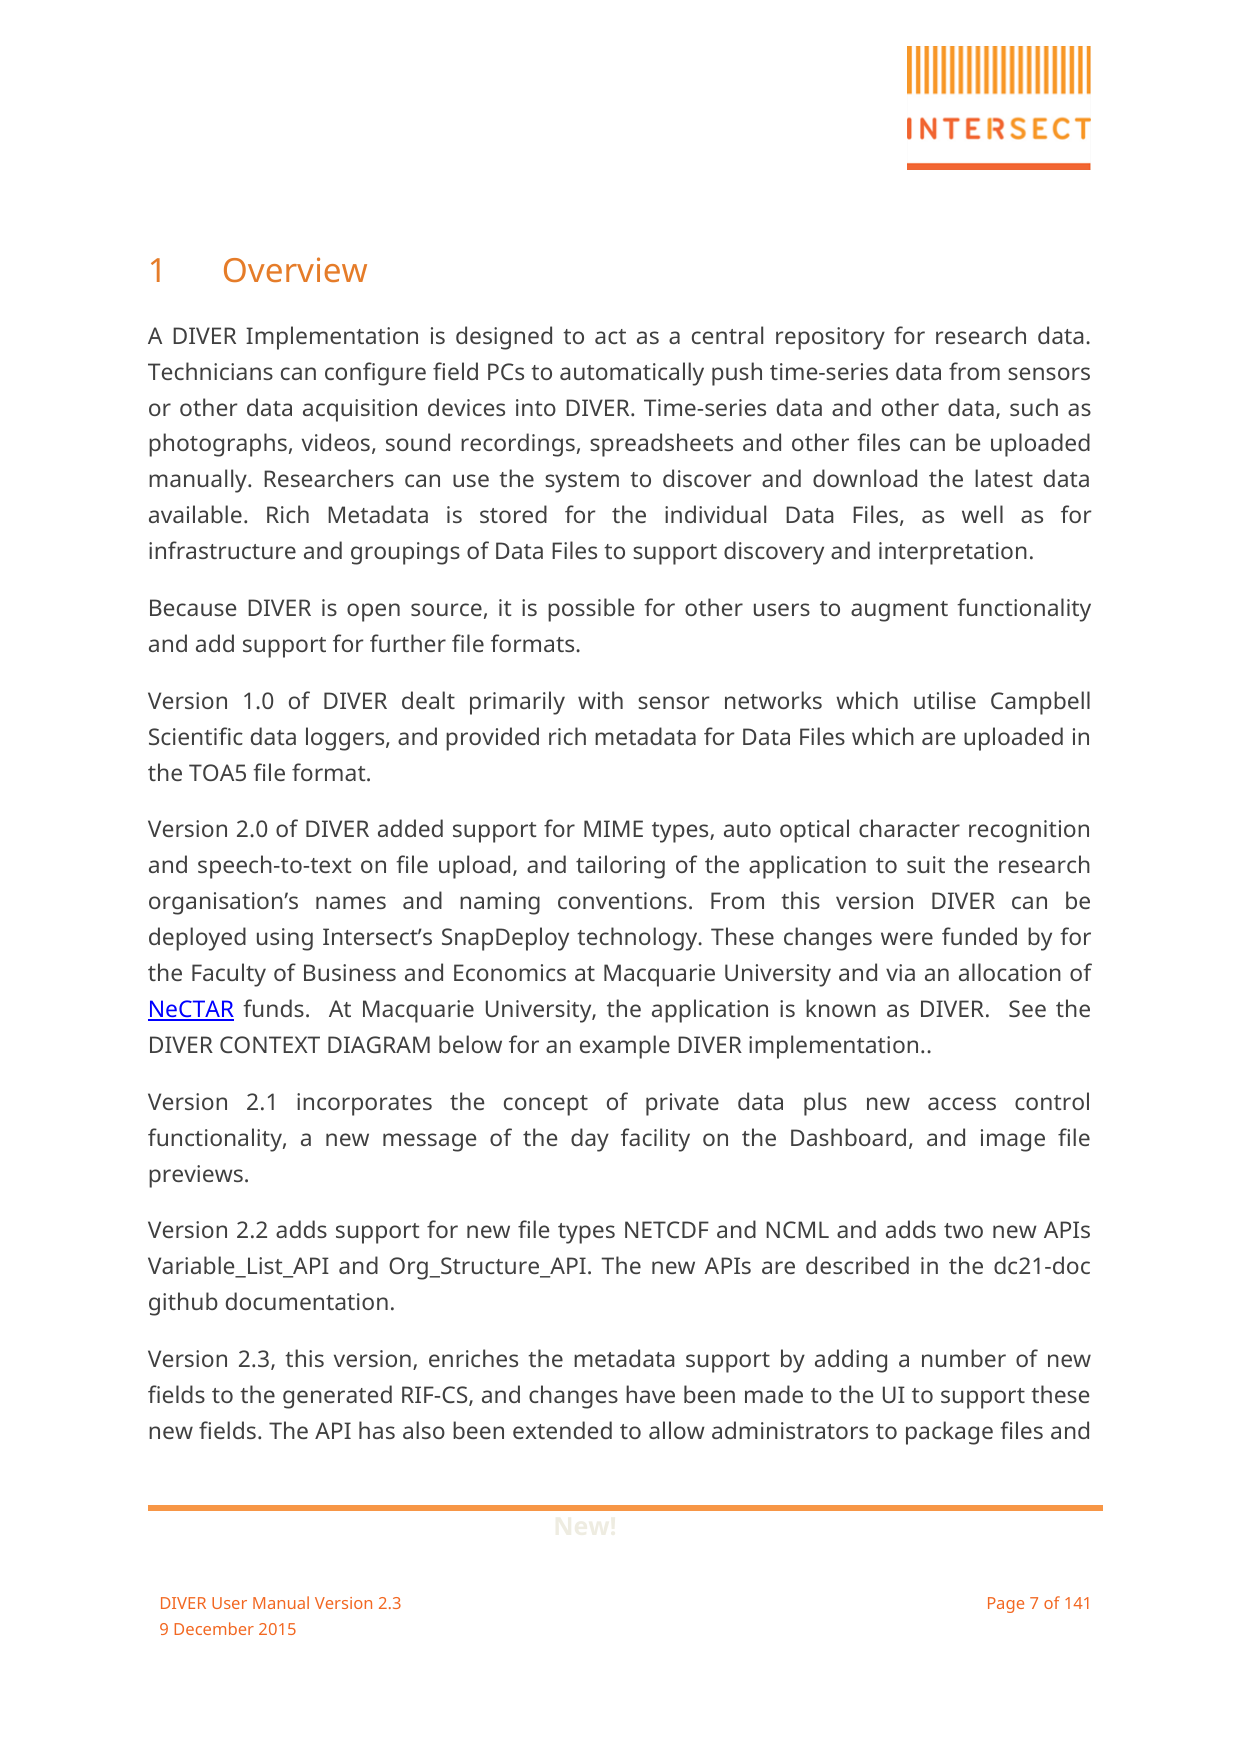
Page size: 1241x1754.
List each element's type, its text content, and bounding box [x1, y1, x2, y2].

text A DIVER Implementation is designed to act as a central repository for research data. Technicians can configure field PCs to automatically push time-series data from sensors or other data acquisition devices into DIVER. Time-series data and other data, such as photographs, videos, sound recordings, spreadsheets and other files can be uploaded manually. Researchers can use the system to discover and download the latest data available. Rich Metadata is stored for the individual Data Files, as well as for infrastructure and groupings of Data Files to support discovery and interpretation. [148, 319, 1092, 566]
text Version 2.1 incorporates the concept of private data plus new access control functionality, a new message of the day facility on the Dashboard, and image file previews. [148, 1086, 1092, 1189]
picture [905, 44, 1093, 172]
text Version 1.0 of DIVER dealt primarily with sensor networks which utilise Campbell Scientific data loggers, and provided rich metadata for Data Files which are uploaded in the TOA5 file format. [148, 685, 1092, 788]
text Because DIVER is open source, it is possible for other users to augment functionality and add support for further file formats. [148, 592, 1092, 659]
text Version 2.2 adds support for new file types NETCDF and NCML and adds two new APIs Variable_List_API and Org_Structure_API. The new APIs are described in the dc21-doc github documentation. [148, 1214, 1092, 1317]
text Version 2.0 of DIVER added support for MIME types, auto optical character recognition and speech-to-text on file upload, and tailoring of the application to suit the research organisation’s names and naming conventions. From this version DIVER can be deployed using Intersect’s SnapDeploy technology. These changes were funded by for the Faculty of Business and Economics at Macquarie University and via an allocation of NeCTAR funds. At Macquarie University, the application is known as DIVER. See the DIVER CONTEXT DIAGRAM below for an example DIVER implementation.. [148, 813, 1092, 1060]
subtitle Overview [148, 247, 1092, 292]
